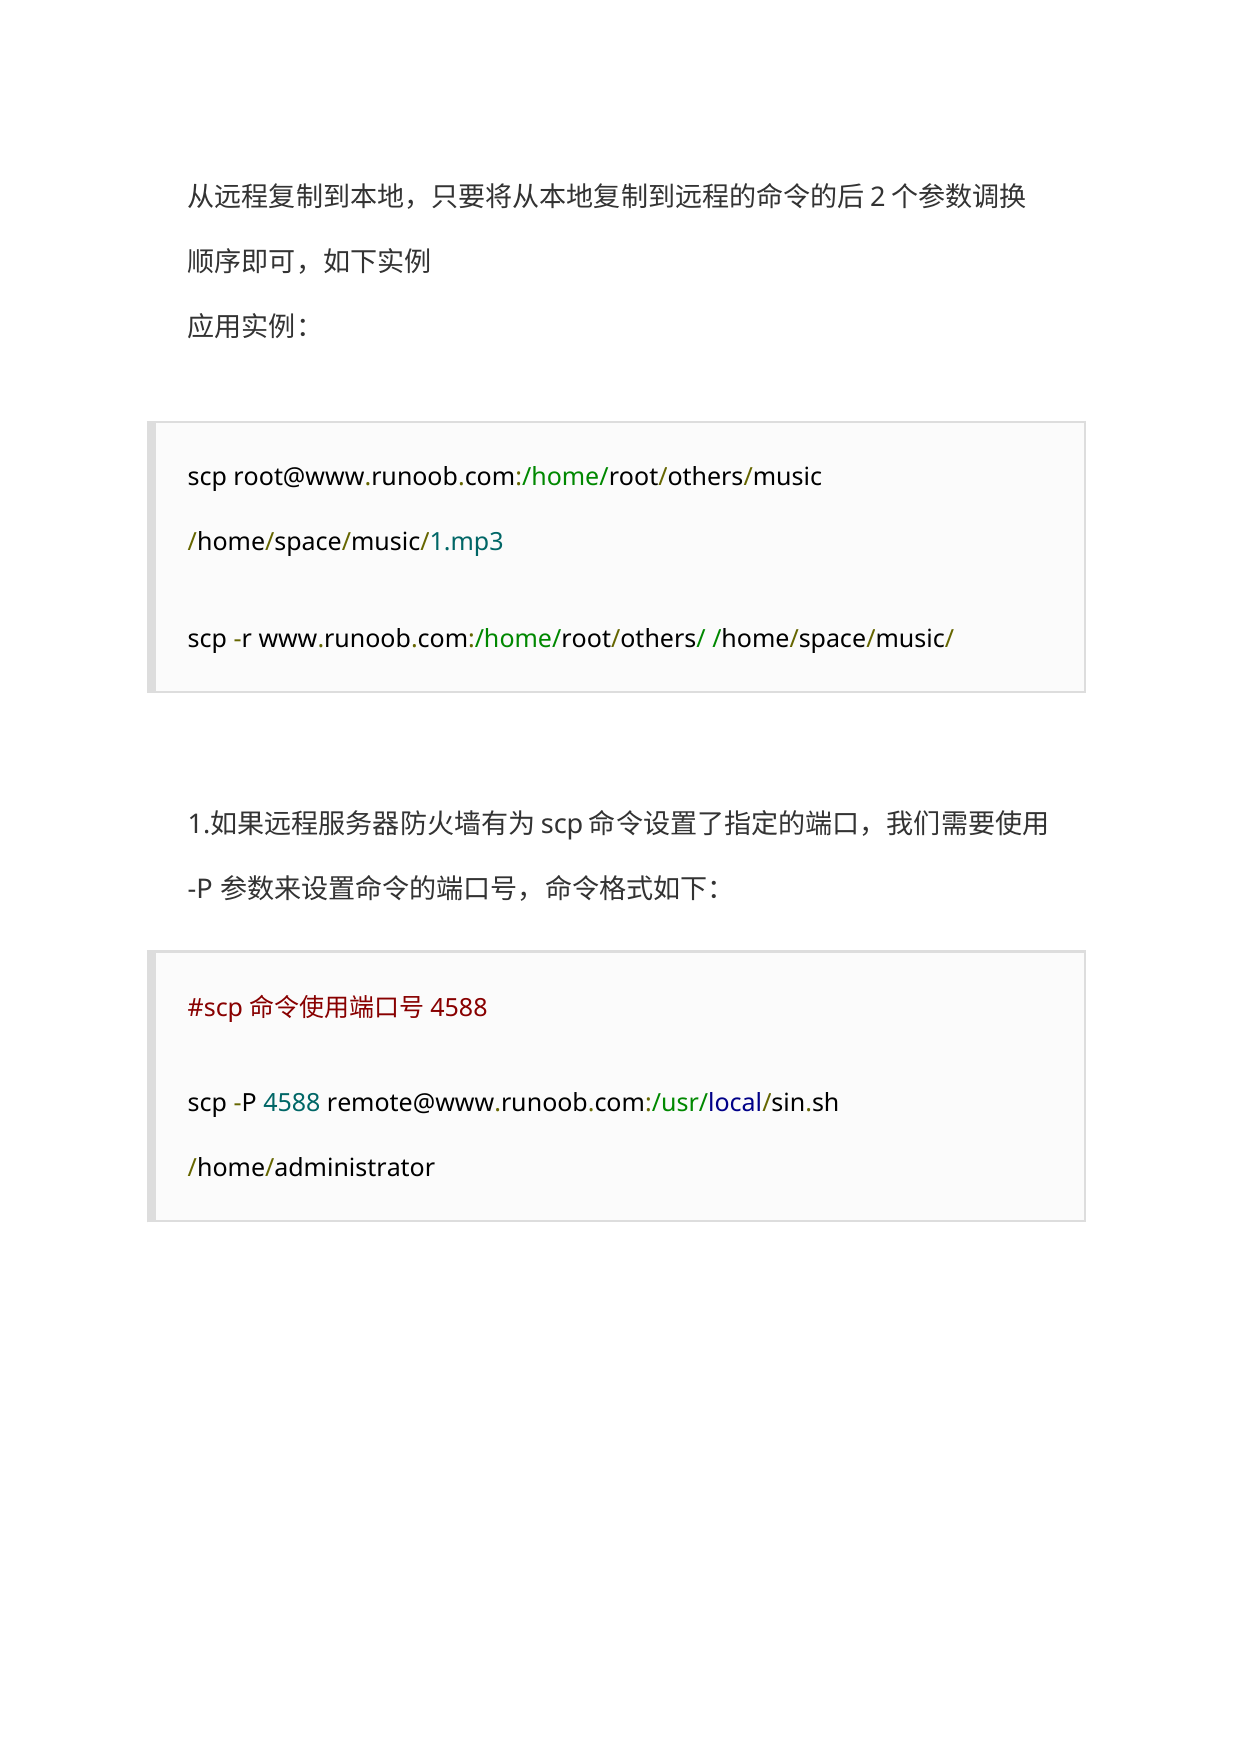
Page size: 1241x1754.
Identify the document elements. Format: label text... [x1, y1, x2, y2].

text #scp 命令使用端口号 4588 [156, 953, 1084, 1038]
text 从远程复制到本地，只要将从本地复制到远程的命令的后2个参数调换顺序即可，如下实例 [187, 162, 1053, 292]
text 1.如果远程服务器防火墙有为scp命令设置了指定的端口，我们需要使用 -P 参数来设置命令的端口号，命令格式如下： [187, 789, 1053, 919]
text 应用实例： [187, 292, 1053, 357]
text scp root@www.runoob.com:/home/root/others/music /home/space/music/1.mp3 [156, 423, 1084, 574]
text scp -r www.runoob.com:/home/root/others/ /home/space/music/ [156, 582, 1084, 691]
text scp -P 4588 remote@www.runoob.com:/usr/local/sin.sh /home/administrator [156, 1047, 1084, 1220]
